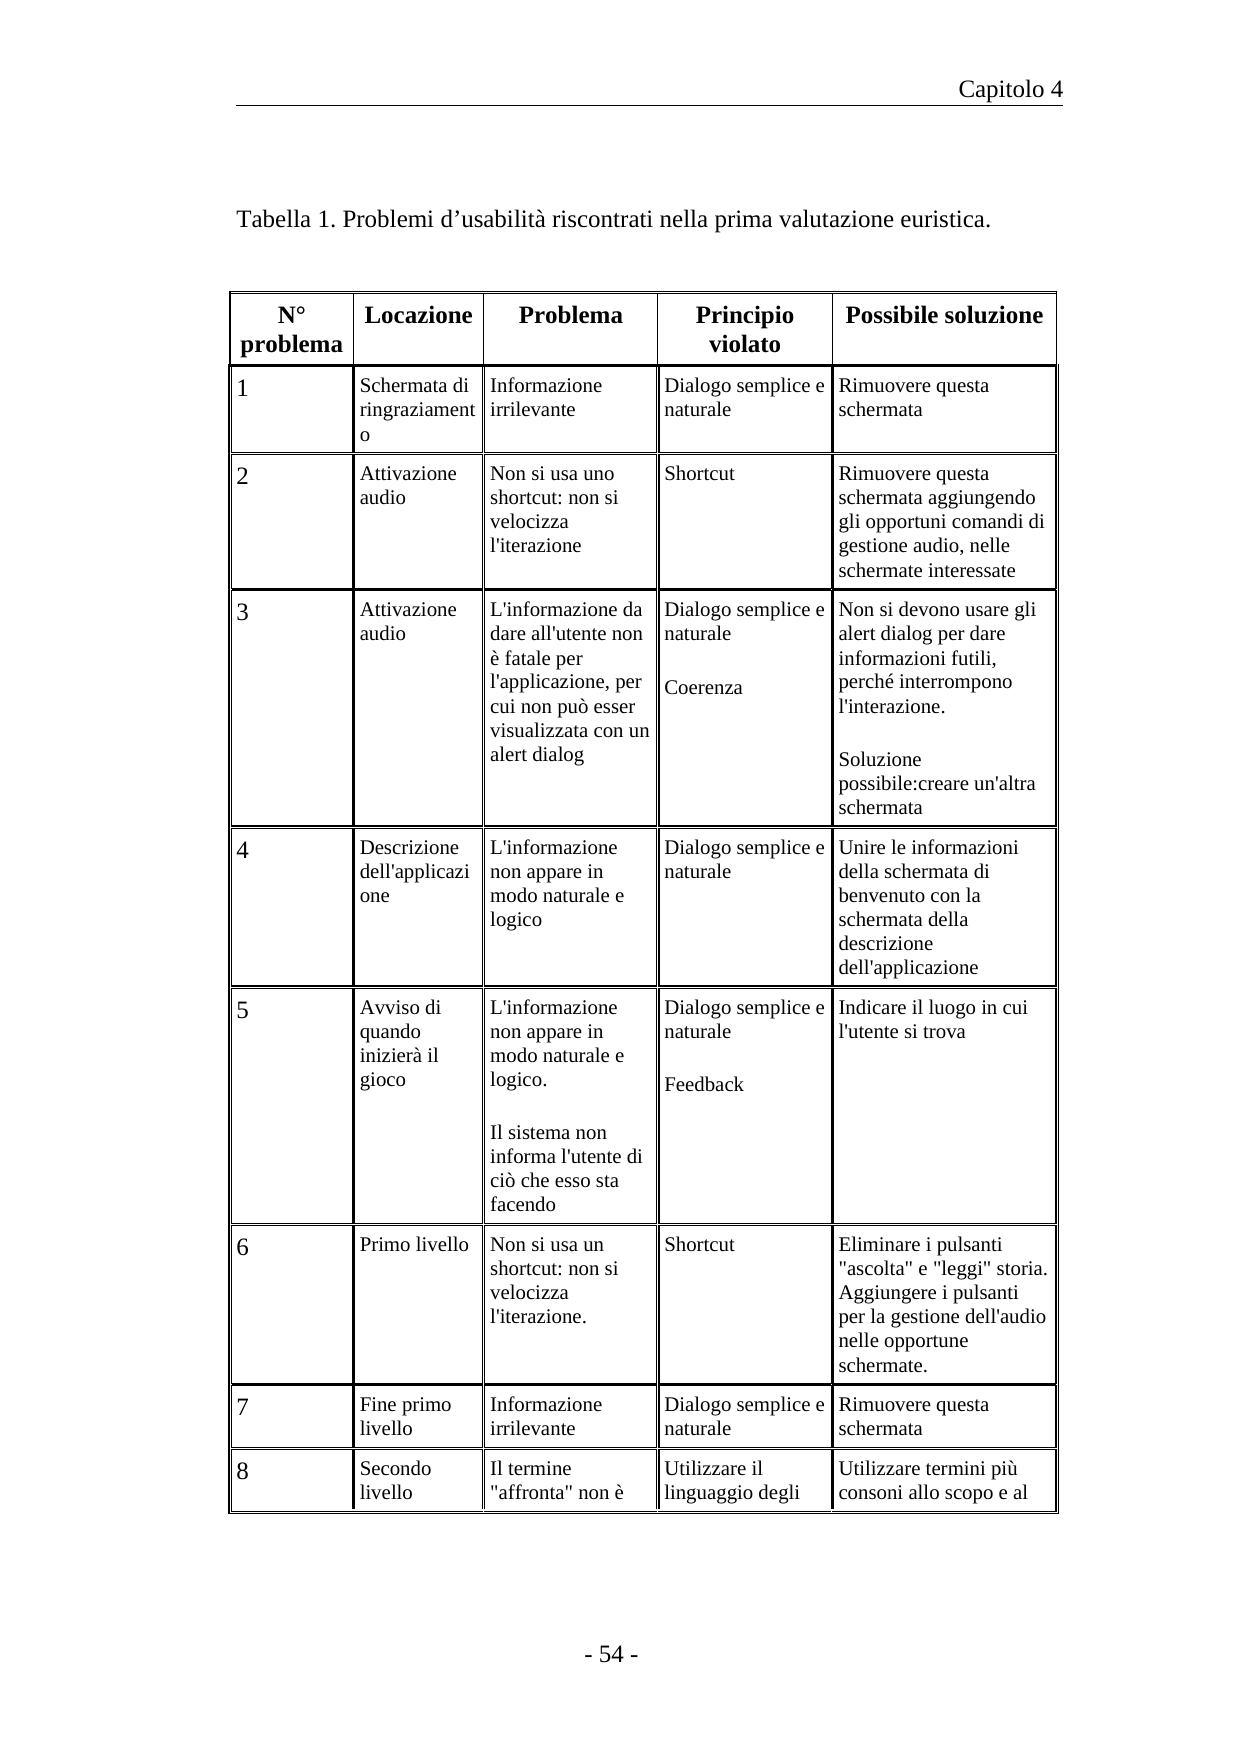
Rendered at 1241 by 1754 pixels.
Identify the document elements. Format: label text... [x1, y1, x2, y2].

table_cell 7 [232, 1386, 352, 1447]
text Tabella 1. Problemi d’usabilità riscontrati nella prima valutazione euristica. [236, 204, 1063, 233]
table_cell Informazione irrilevante [485, 367, 656, 452]
table_cell Non si devono usare gli alert dialog per dare informazioni futili, perché interrompono l'interazione. Soluzione possibile:creare un'altra schermata [834, 591, 1055, 825]
table_header Locazione [354, 294, 483, 364]
table_cell Informazione irrilevante [485, 1386, 656, 1447]
table_cell Rimuovere questa schermata aggiungendo gli opportuni comandi di gestione audio, nelle schermate interessate [834, 455, 1055, 588]
table_cell 8 [232, 1450, 353, 1511]
table_header N° problema [231, 294, 353, 364]
table_cell L'informazione da dare all'utente non è fatale per l'applicazione, per cui non può esser visualizzata con un alert dialog [485, 591, 656, 825]
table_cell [658, 1450, 832, 1511]
table_cell 4 [232, 829, 352, 985]
table_cell Indicare il luogo in cui l'utente si trova [834, 989, 1055, 1223]
table_cell Dialogo semplice e naturale [660, 1386, 831, 1447]
table_cell Rimuovere questa schermata [834, 1386, 1055, 1447]
table_cell Schermata di ringraziamento [355, 367, 482, 452]
table_cell Descrizione dell'applicazione [355, 829, 482, 985]
table_cell 5 [232, 989, 352, 1223]
table_cell L'informazione non appare in modo naturale e logico [485, 829, 656, 985]
table_cell 1 [232, 367, 352, 452]
table_cell Dialogo semplice e naturale Feedback [660, 989, 831, 1223]
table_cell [832, 1450, 1055, 1511]
table_header Principio violato [658, 294, 832, 364]
table_cell Avviso di quando inizierà il gioco [355, 989, 482, 1223]
table_cell 3 [232, 591, 352, 825]
table_cell Unire le informazioni della schermata di benvenuto con la schermata della descrizione dell'applicazione [834, 829, 1055, 985]
table_cell Fine primo livello [355, 1386, 482, 1447]
table_header Problema [484, 294, 657, 364]
table_cell Attivazione audio [355, 591, 482, 825]
table_cell Dialogo semplice e naturale [660, 829, 831, 985]
table_cell Shortcut [660, 455, 831, 588]
table_cell Eliminare i pulsanti "ascolta" e "leggi" storia. Aggiungere i pulsanti per la gestione dell'audio nelle opportune schermate. [834, 1226, 1055, 1383]
table_cell L'informazione non appare in modo naturale e logico. Il sistema non informa l'utente di ciò che esso sta facendo [485, 989, 656, 1223]
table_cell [484, 1447, 658, 1511]
table_cell Attivazione audio [355, 455, 482, 588]
table_header Possibile soluzione [833, 294, 1056, 364]
table_cell Dialogo semplice e naturale Coerenza [660, 591, 831, 825]
table_cell Shortcut [660, 1226, 831, 1383]
table_cell Secondo livello [353, 1450, 484, 1511]
table_cell Non si usa un shortcut: non si velocizza l'iterazione. [485, 1226, 656, 1383]
table_cell Rimuovere questa schermata [834, 367, 1055, 452]
table_cell Dialogo semplice e naturale [660, 367, 831, 452]
table_cell Non si usa uno shortcut: non si velocizza l'iterazione [485, 455, 656, 588]
table_cell 6 [232, 1226, 352, 1383]
table_cell 2 [232, 455, 352, 588]
table_cell Primo livello [355, 1226, 482, 1383]
